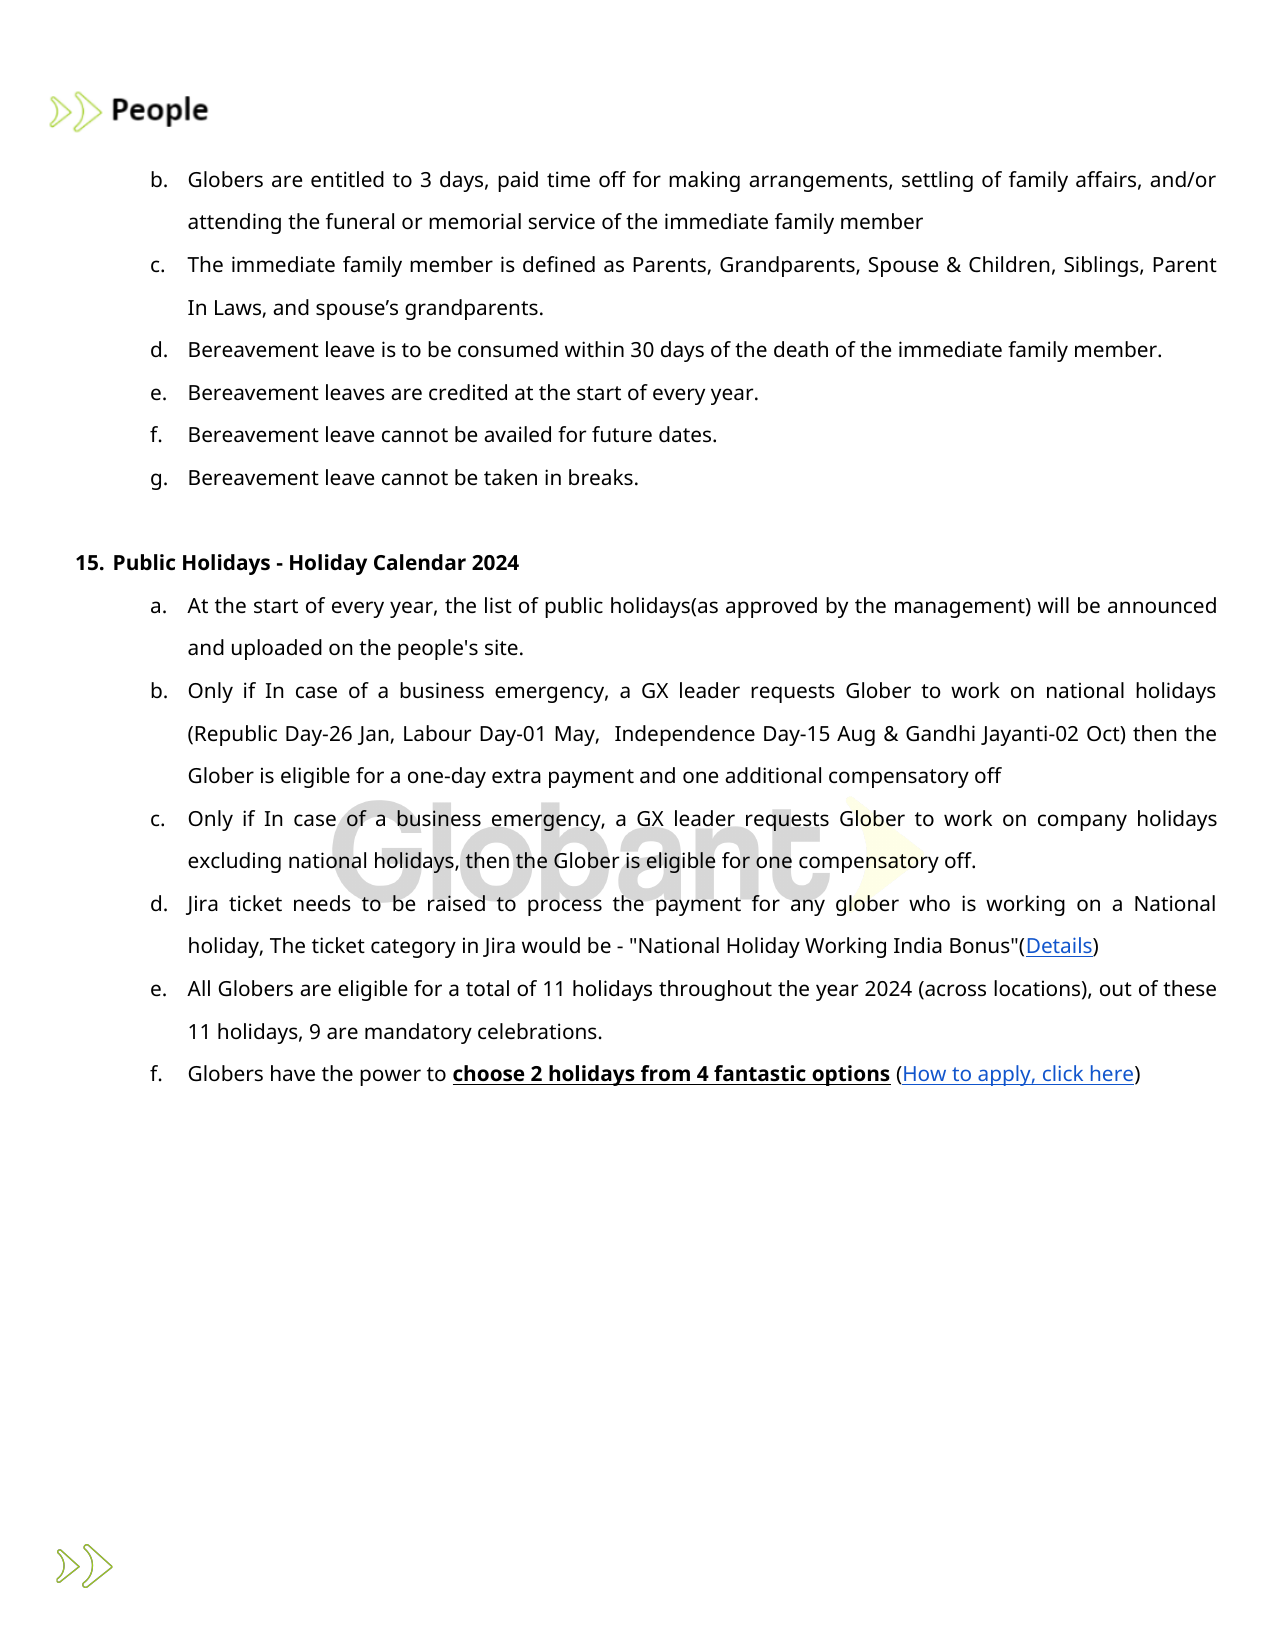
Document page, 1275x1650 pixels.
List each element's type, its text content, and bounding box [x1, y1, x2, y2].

list Public Holidays - Holiday Calendar 2024 [75, 548, 1219, 577]
list Only if In case of a business emergency, a GX leader requests Glober to work on national holidays (Republic Day-26 Jan, Labour Day-01 May, Independence Day-15 Aug & Gandhi Jayanti-02 Oct) then the Glober is eligible for a one-day extra payment and one additional compensatory off [150, 676, 1219, 790]
picture [56, 1544, 113, 1588]
list Bereavement leave cannot be availed for future dates. [150, 420, 1219, 449]
list Bereavement leave is to be consumed within 30 days of the death of the immediate family member. [150, 335, 1219, 364]
list Globers have the power to choose 2 holidays from 4 fantastic options (How to apply, click here) [150, 1059, 1219, 1088]
list All Globers are eligible for a total of 11 holidays throughout the year 2024 (across locations), out of these 11 holidays, 9 are mandatory celebrations. [150, 974, 1219, 1045]
list Globers are entitled to 3 days, paid time off for making arrangements, settling of family affairs, and/or attending the funeral or memorial service of the immediate family member [150, 165, 1219, 236]
list The immediate family member is defined as Parents, Grandparents, Spouse & Children, Siblings, Parent In Laws, and spouse’s grandparents. [150, 250, 1219, 321]
list Only if In case of a business emergency, a GX leader requests Glober to work on company holidays excluding national holidays, then the Glober is eligible for one compensatory off. [150, 804, 1219, 875]
list At the start of every year, the list of public holidays(as approved by the management) will be announced and uploaded on the people's site. [150, 591, 1219, 662]
list Jira ticket needs to be raised to process the payment for any glober who is working on a National holiday, The ticket category in Jira would be - "National Holiday Working India Bonus"(Details) [150, 889, 1219, 960]
picture [37, 75, 771, 161]
list Bereavement leaves are credited at the start of every year. [150, 378, 1219, 406]
list Bereavement leave cannot be taken in breaks. [150, 463, 1219, 491]
